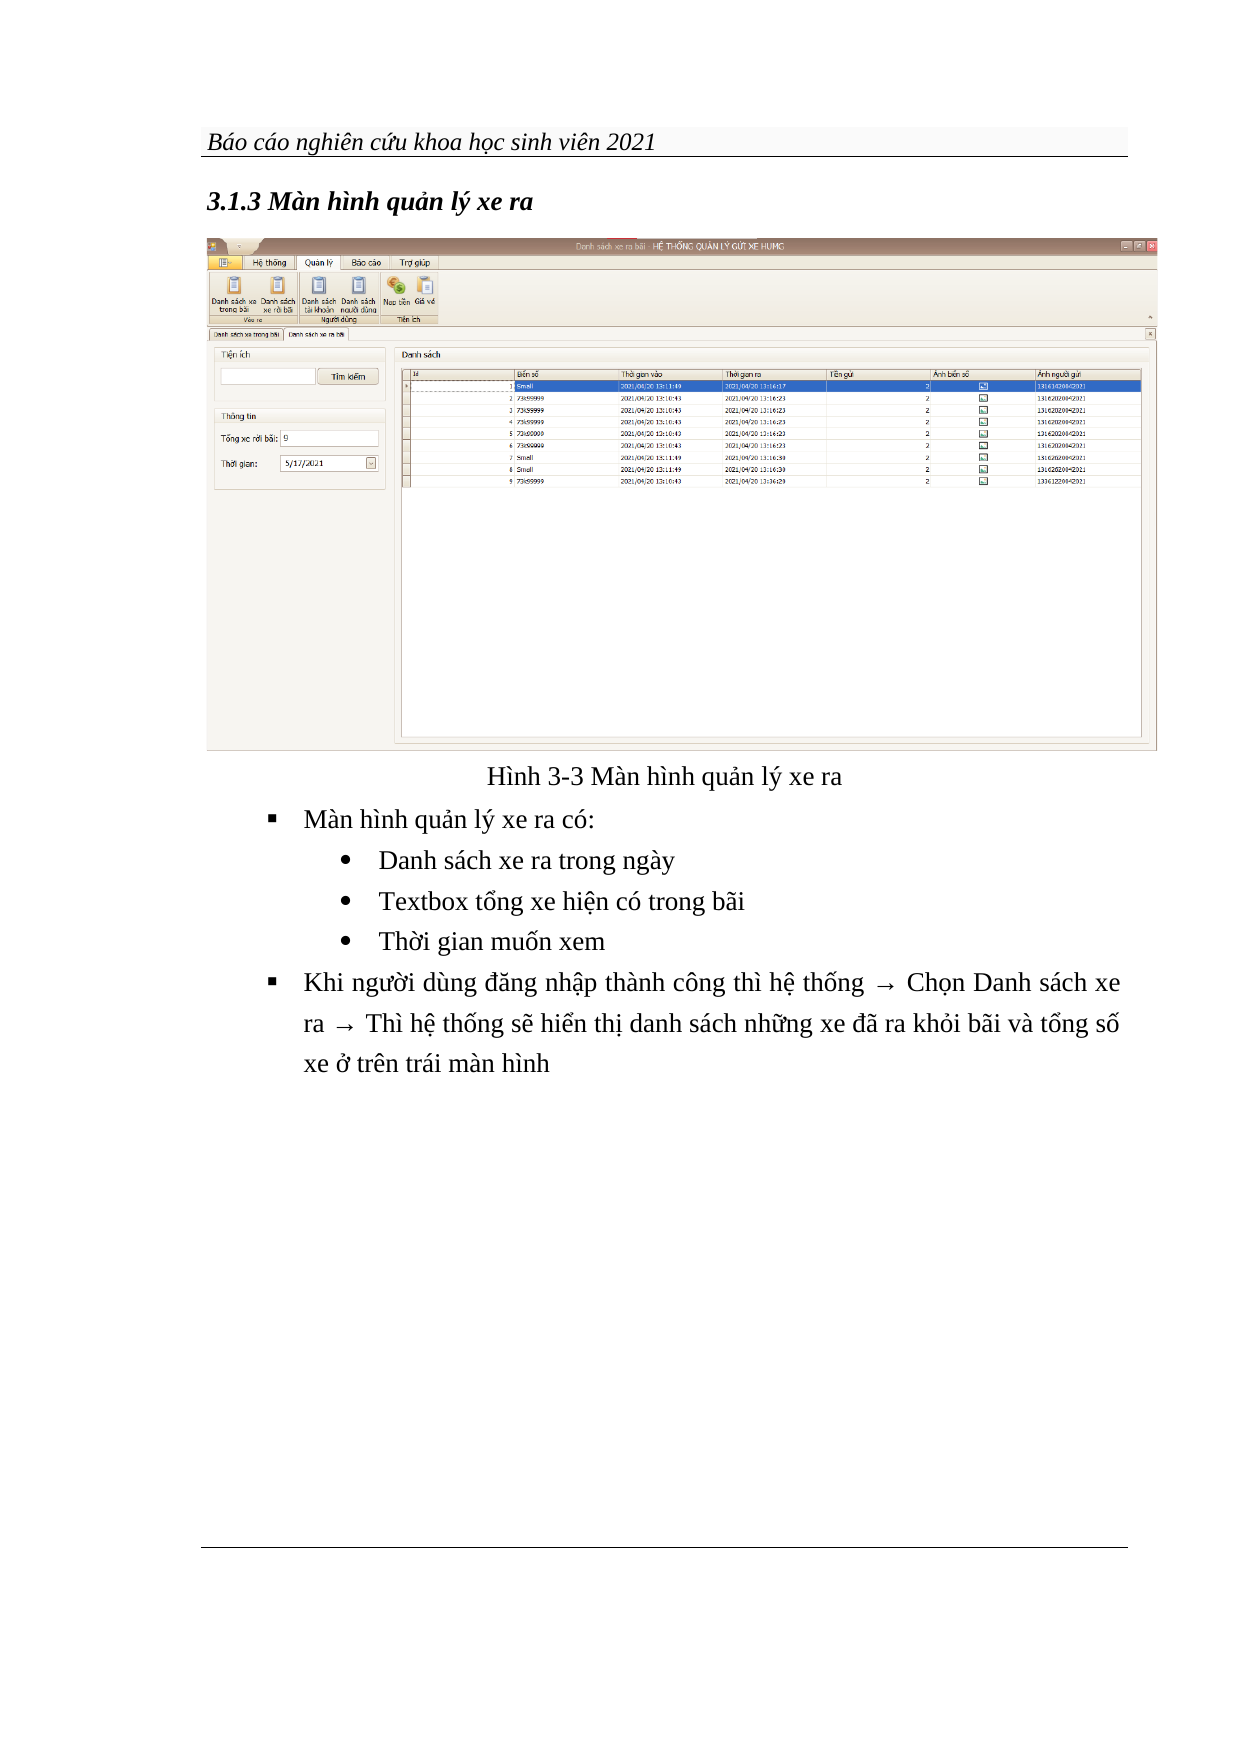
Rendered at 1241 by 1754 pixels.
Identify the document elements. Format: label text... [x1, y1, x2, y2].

list Textbox tổng xe hiện có trong bãi [341, 885, 1122, 916]
list Thời gian muốn xem [341, 926, 1122, 957]
list Khi người dùng đăng nhập thành công thì hệ thống → Chọn Danh sách xe ra → Thì hệ thống sẽ hiển thị danh sách những xe đã ra khỏi bãi và tổng số xe ở trên trái màn hình [266, 966, 1122, 1078]
picture [206, 238, 1158, 751]
text Hình 3-3 Màn hình quản lý xe ra [207, 760, 1122, 791]
subtitle Màn hình quản lý xe ra [207, 185, 1122, 216]
list Danh sách xe ra trong ngày [341, 844, 1122, 876]
list Màn hình quản lý xe ra có: [266, 804, 1122, 835]
